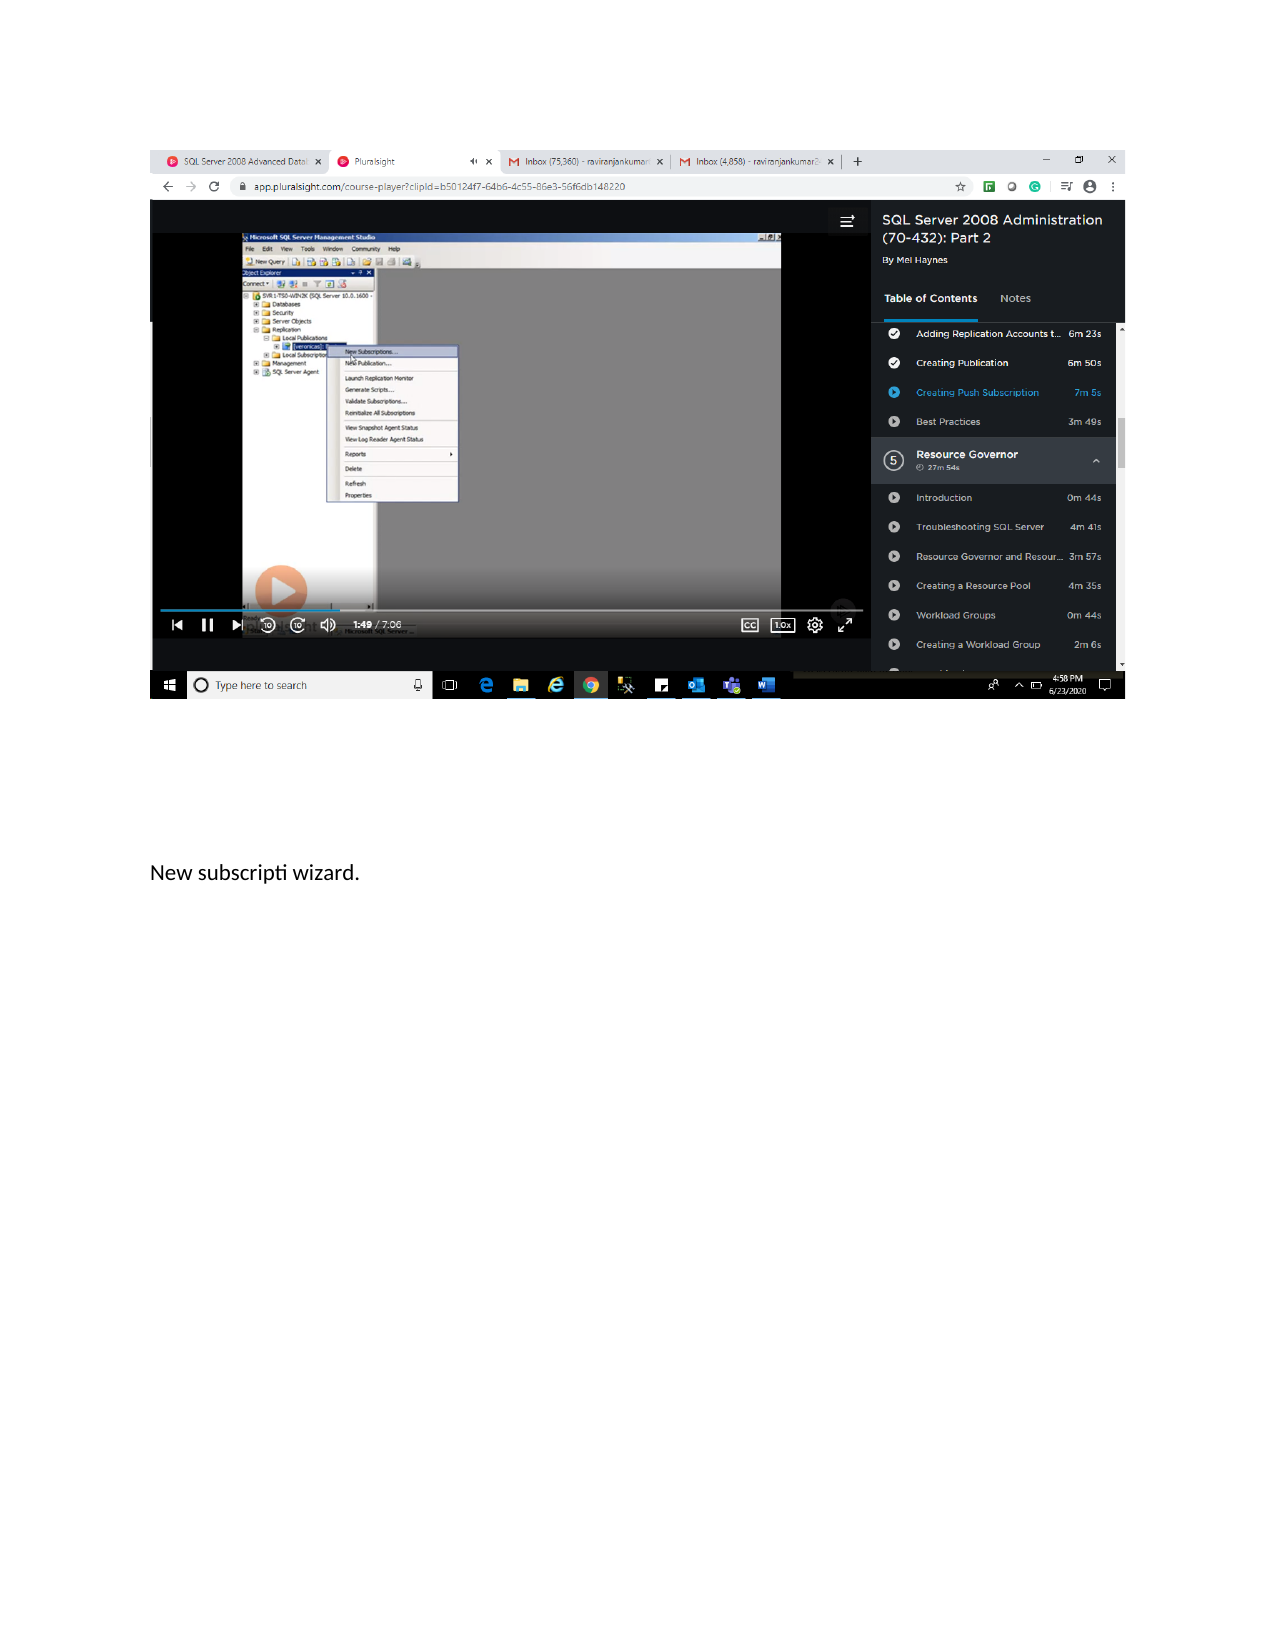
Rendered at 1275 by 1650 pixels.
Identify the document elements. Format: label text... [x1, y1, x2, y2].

text New subscripti wizard. [150, 858, 1125, 886]
picture [150, 150, 1125, 699]
